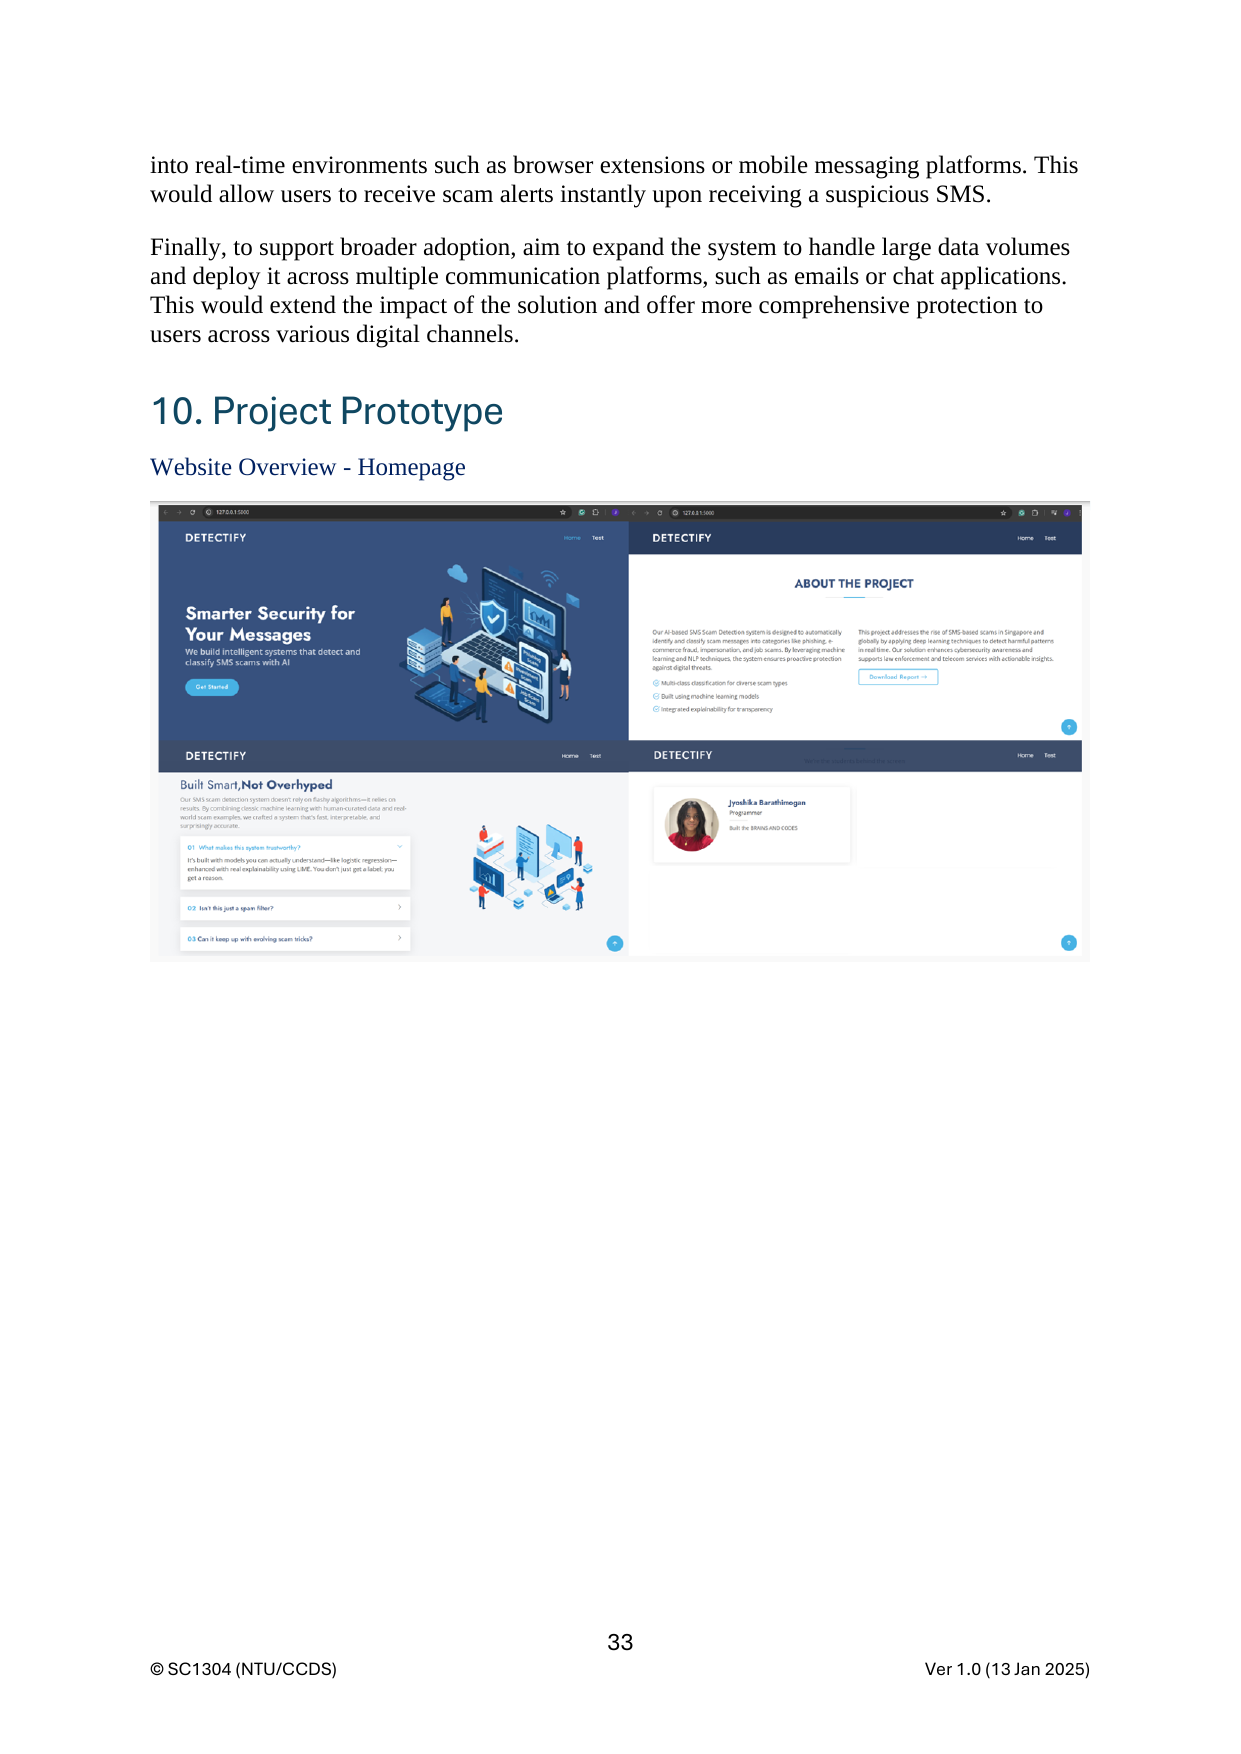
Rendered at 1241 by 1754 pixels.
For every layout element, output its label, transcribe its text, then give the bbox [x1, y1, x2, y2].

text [150, 150, 1090, 207]
text Website Overview - Homepage [150, 452, 1090, 481]
picture [150, 501, 1091, 962]
subtitle 10. Project Prototype [150, 385, 1090, 436]
text Finally, to support broader adoption, aim to expand the system to handle large data volumes and deploy it across multiple communication platforms, such as emails or chat applications. This would extend the impact of the solution and offer more comprehensive protection to users across various digital channels. [150, 232, 1090, 347]
